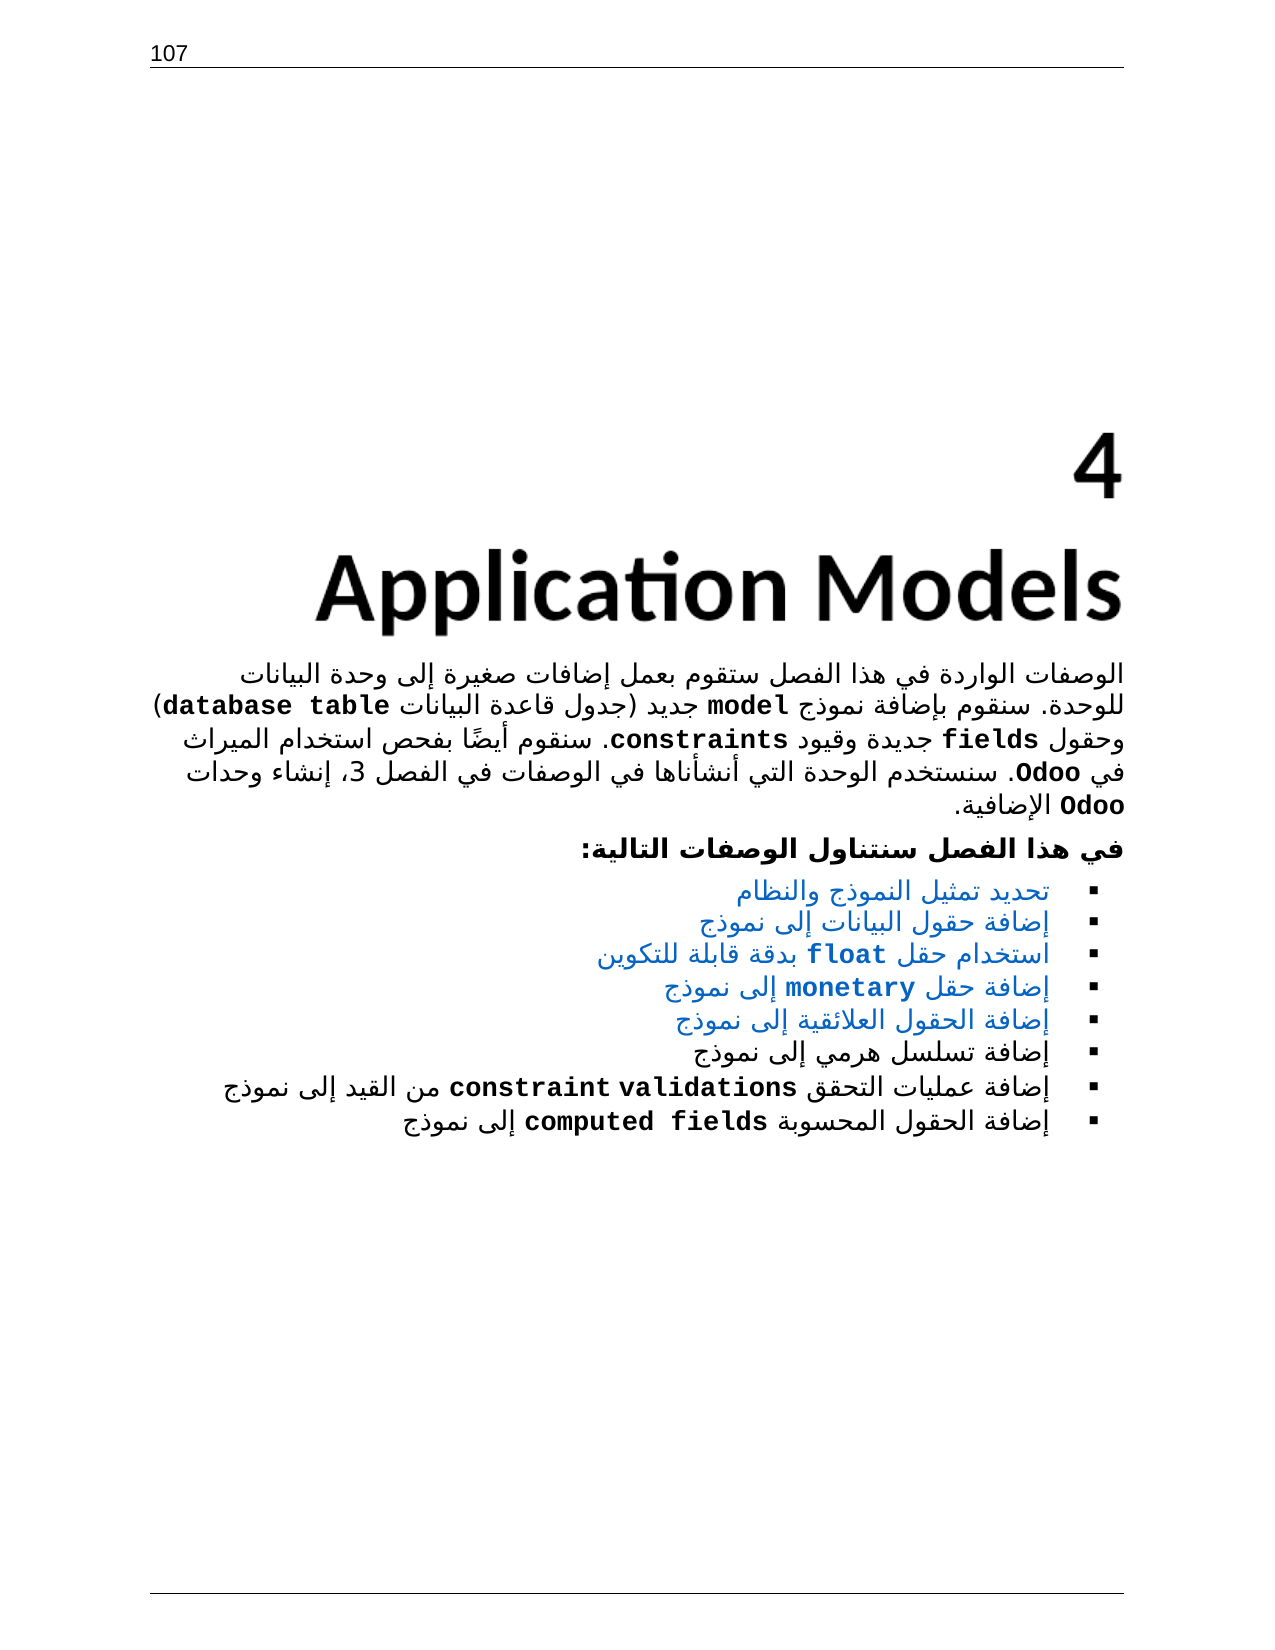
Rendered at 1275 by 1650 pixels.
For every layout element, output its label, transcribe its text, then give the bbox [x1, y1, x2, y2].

list إضافة عمليات التحقق constraint validations من القيد إلى نموذج [150, 1068, 1087, 1105]
text في هذا الفصل سنتناول الوصفات التالية: [150, 833, 1125, 864]
list إضافة حقل monetary إلى نموذج [150, 971, 1087, 1004]
list إضافة الحقول المحسوبة computed fields إلى نموذج [150, 1105, 1087, 1138]
list إضافة حقول البيانات إلى نموذج [150, 907, 1087, 938]
list تحديد تمثيل النموذج والنظام [150, 875, 1087, 907]
list استخدام حقل float بدقة قابلة للتكوين [150, 938, 1087, 971]
text الوصفات الواردة في هذا الفصل ستقوم بعمل إضافات صغيرة إلى وحدة البيانات للوحدة. سنقوم بإضافة نموذج model جديد (جدول قاعدة البيانات database table) وحقول fields جديدة وقيود constraints. سنقوم أيضًا بفحص استخدام الميراث في Odoo. سنستخدم الوحدة التي أنشأناها في الوصفات في الفصل 3، إنشاء وحدات Odoo الإضافية. [150, 658, 1125, 823]
list إضافة تسلسل هرمي إلى نموذج [150, 1036, 1087, 1068]
list إضافة الحقول العلائقية إلى نموذج [150, 1004, 1087, 1036]
